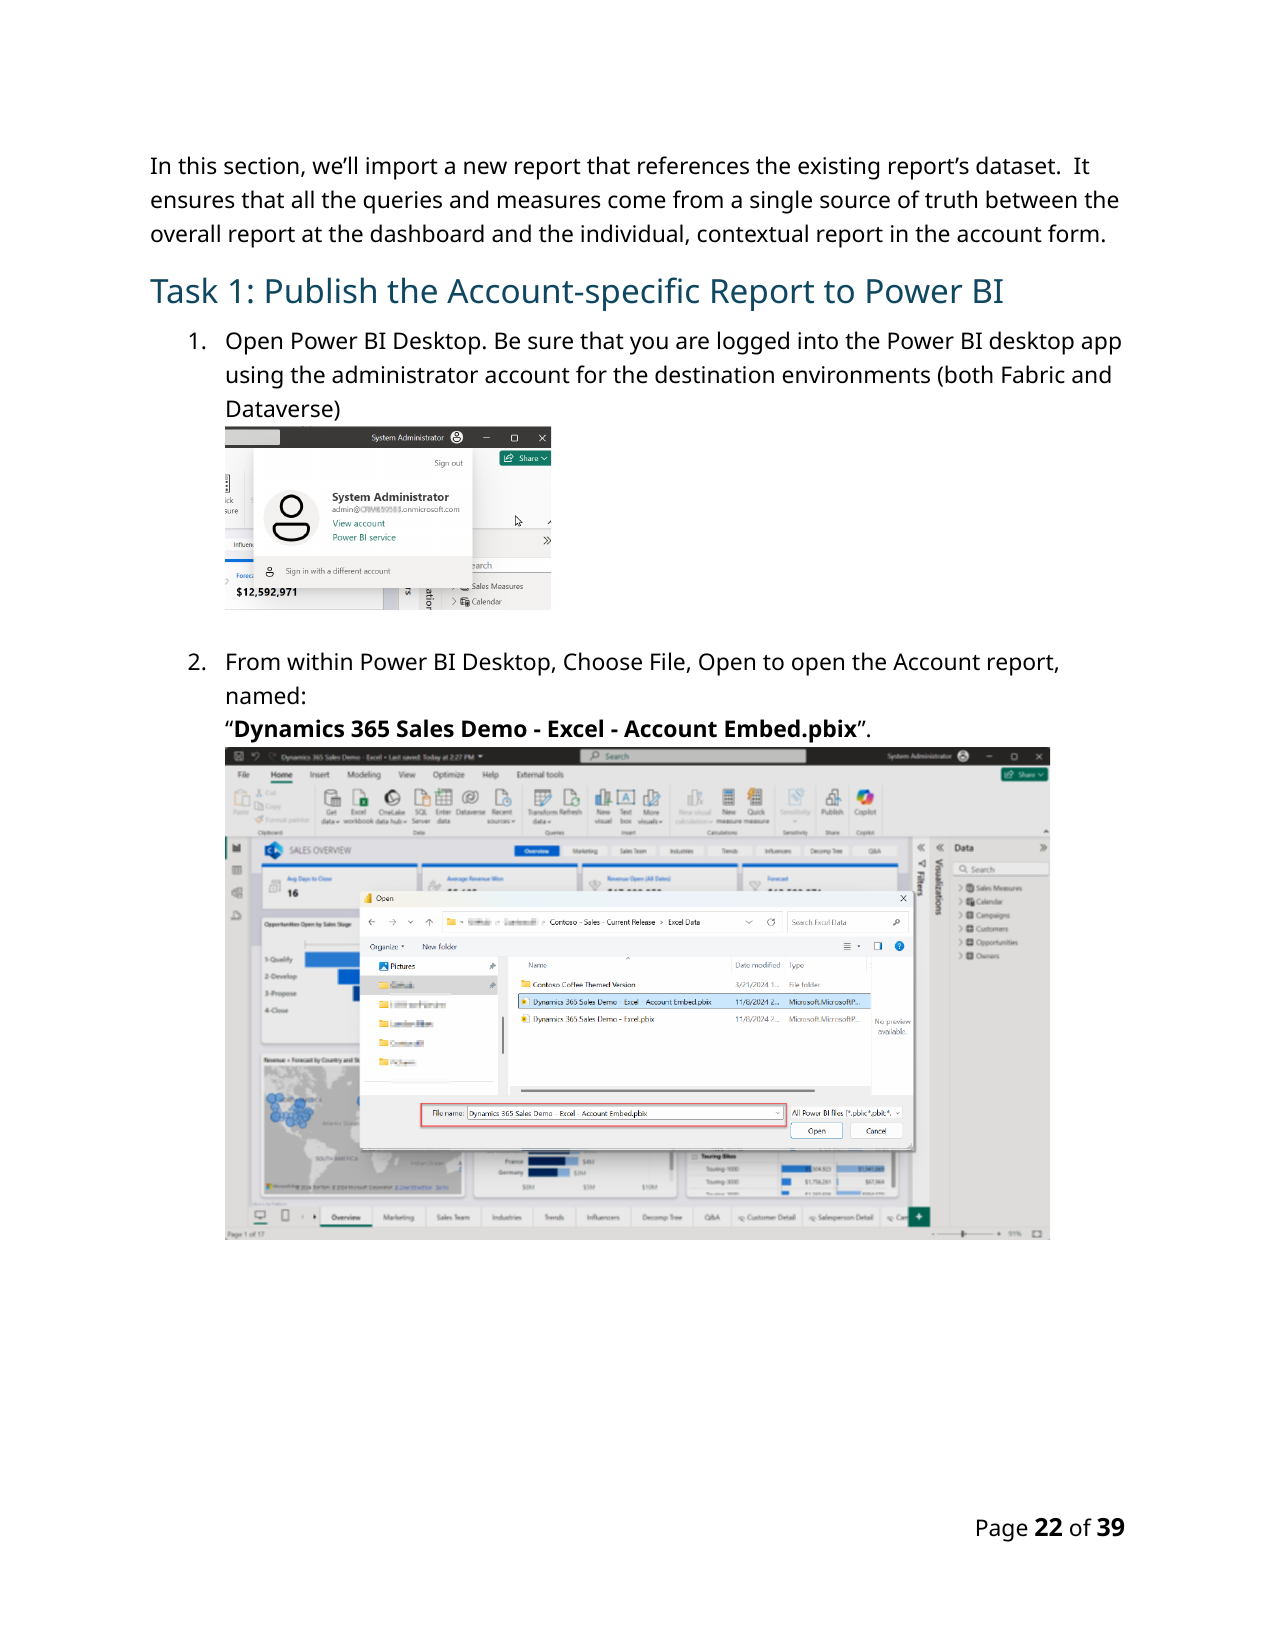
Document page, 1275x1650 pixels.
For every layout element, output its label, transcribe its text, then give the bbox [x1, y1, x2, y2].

picture [225, 747, 1050, 1240]
picture [225, 426, 552, 610]
subtitle Task 1: Publish the Account-specific Report to Power BI [150, 268, 1125, 313]
list Open Power BI Desktop. Be sure that you are logged into the Power BI desktop app using the administrator account for the destination environments (both Fabric and Dataverse) [187, 325, 1125, 643]
text In this section, we’ll import a new report that references the existing report’s dataset. It ensures that all the queries and measures come from a single source of truth between the overall report at the dashboard and the individual, contextual report in the account form. [150, 150, 1125, 249]
